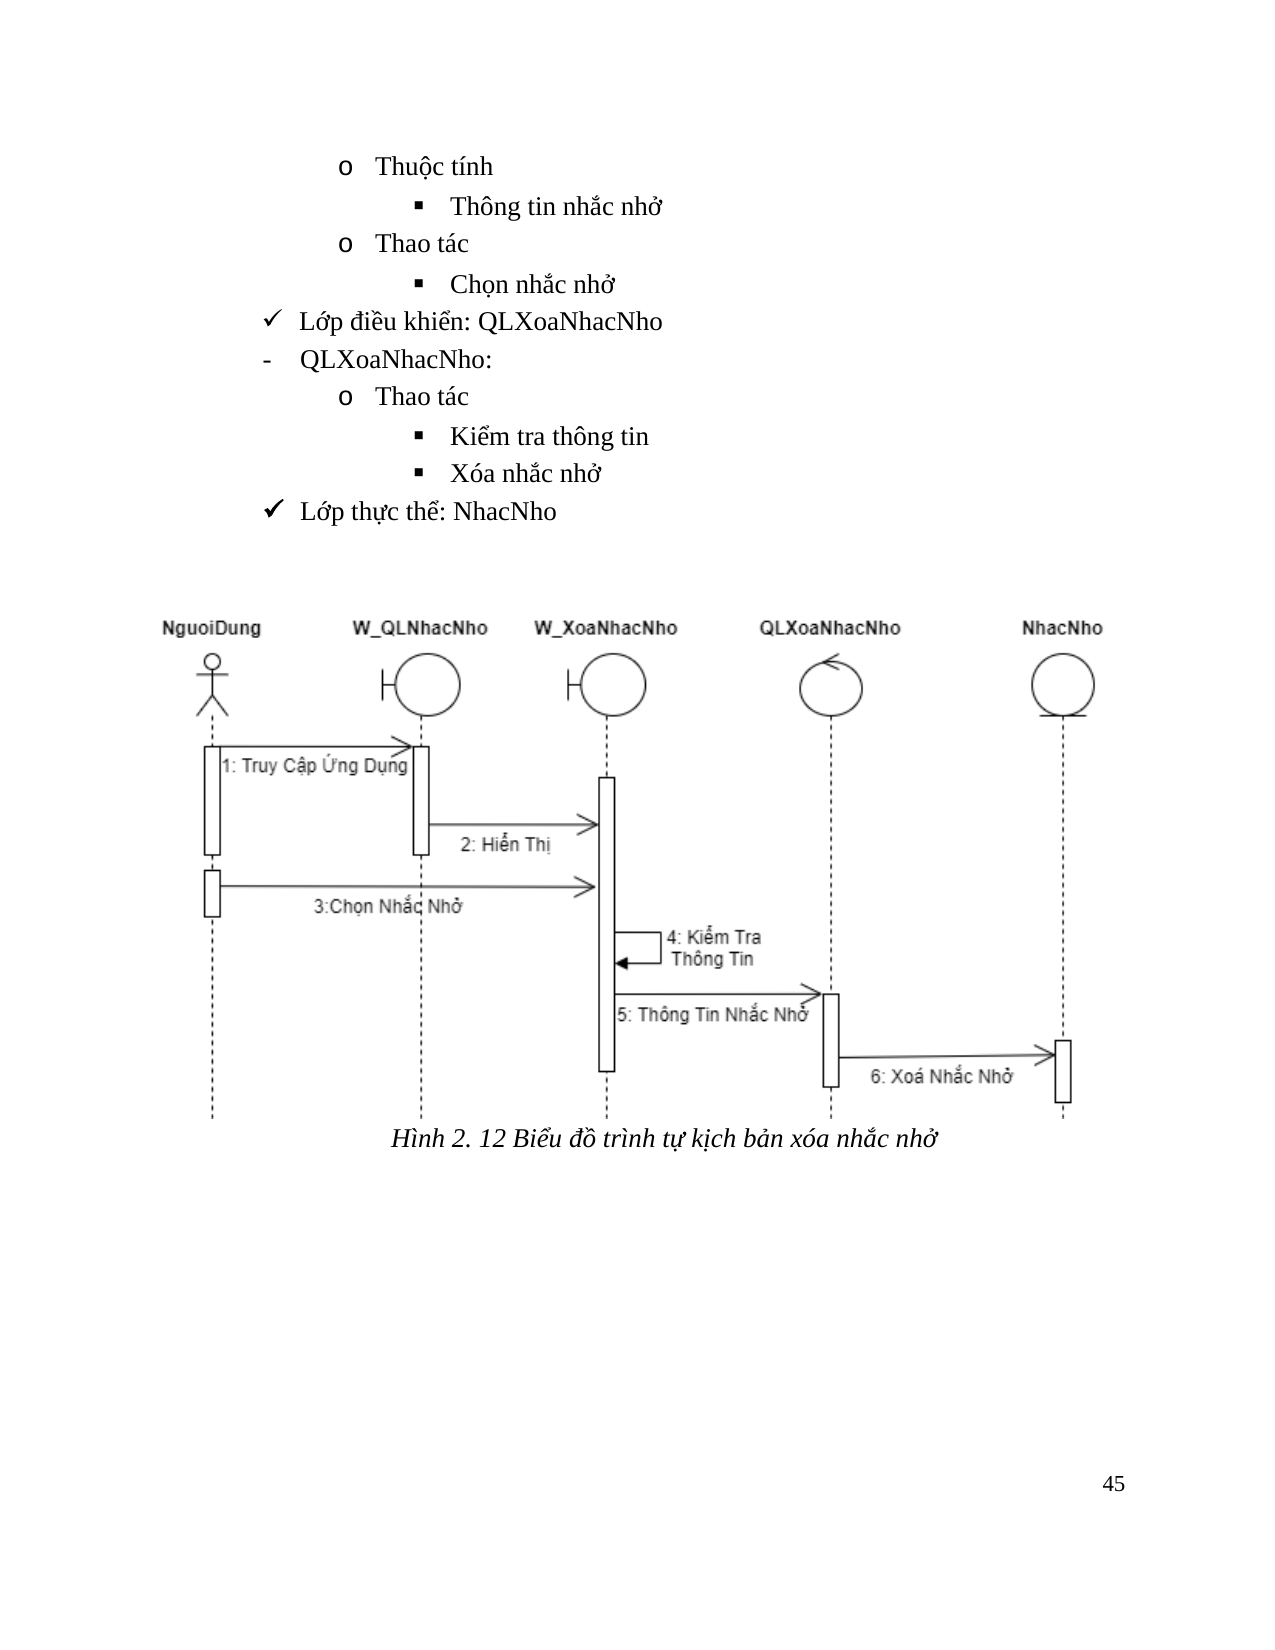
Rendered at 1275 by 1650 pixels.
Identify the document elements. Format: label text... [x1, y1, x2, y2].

list Chọn nhắc nhở [412, 268, 1125, 299]
list Thông tin nhắc nhở [412, 190, 1125, 221]
list Thao tác [337, 380, 1125, 413]
list Xóa nhắc nhở [412, 458, 1125, 489]
list QLXoaNhacNho: [262, 343, 1125, 374]
list Lớp thực thể: NhacNho [262, 495, 1125, 526]
picture [150, 607, 1125, 1119]
list Lớp điều khiển: QLXoaNhacNho [261, 305, 1125, 336]
list Kiểm tra thông tin [412, 420, 1125, 451]
list Thuộc tính [337, 150, 1125, 183]
list Thao tác [337, 228, 1125, 261]
text Hình 2. 12 Biểu đồ trình tự kịch bản xóa nhắc nhở [225, 1122, 1106, 1153]
